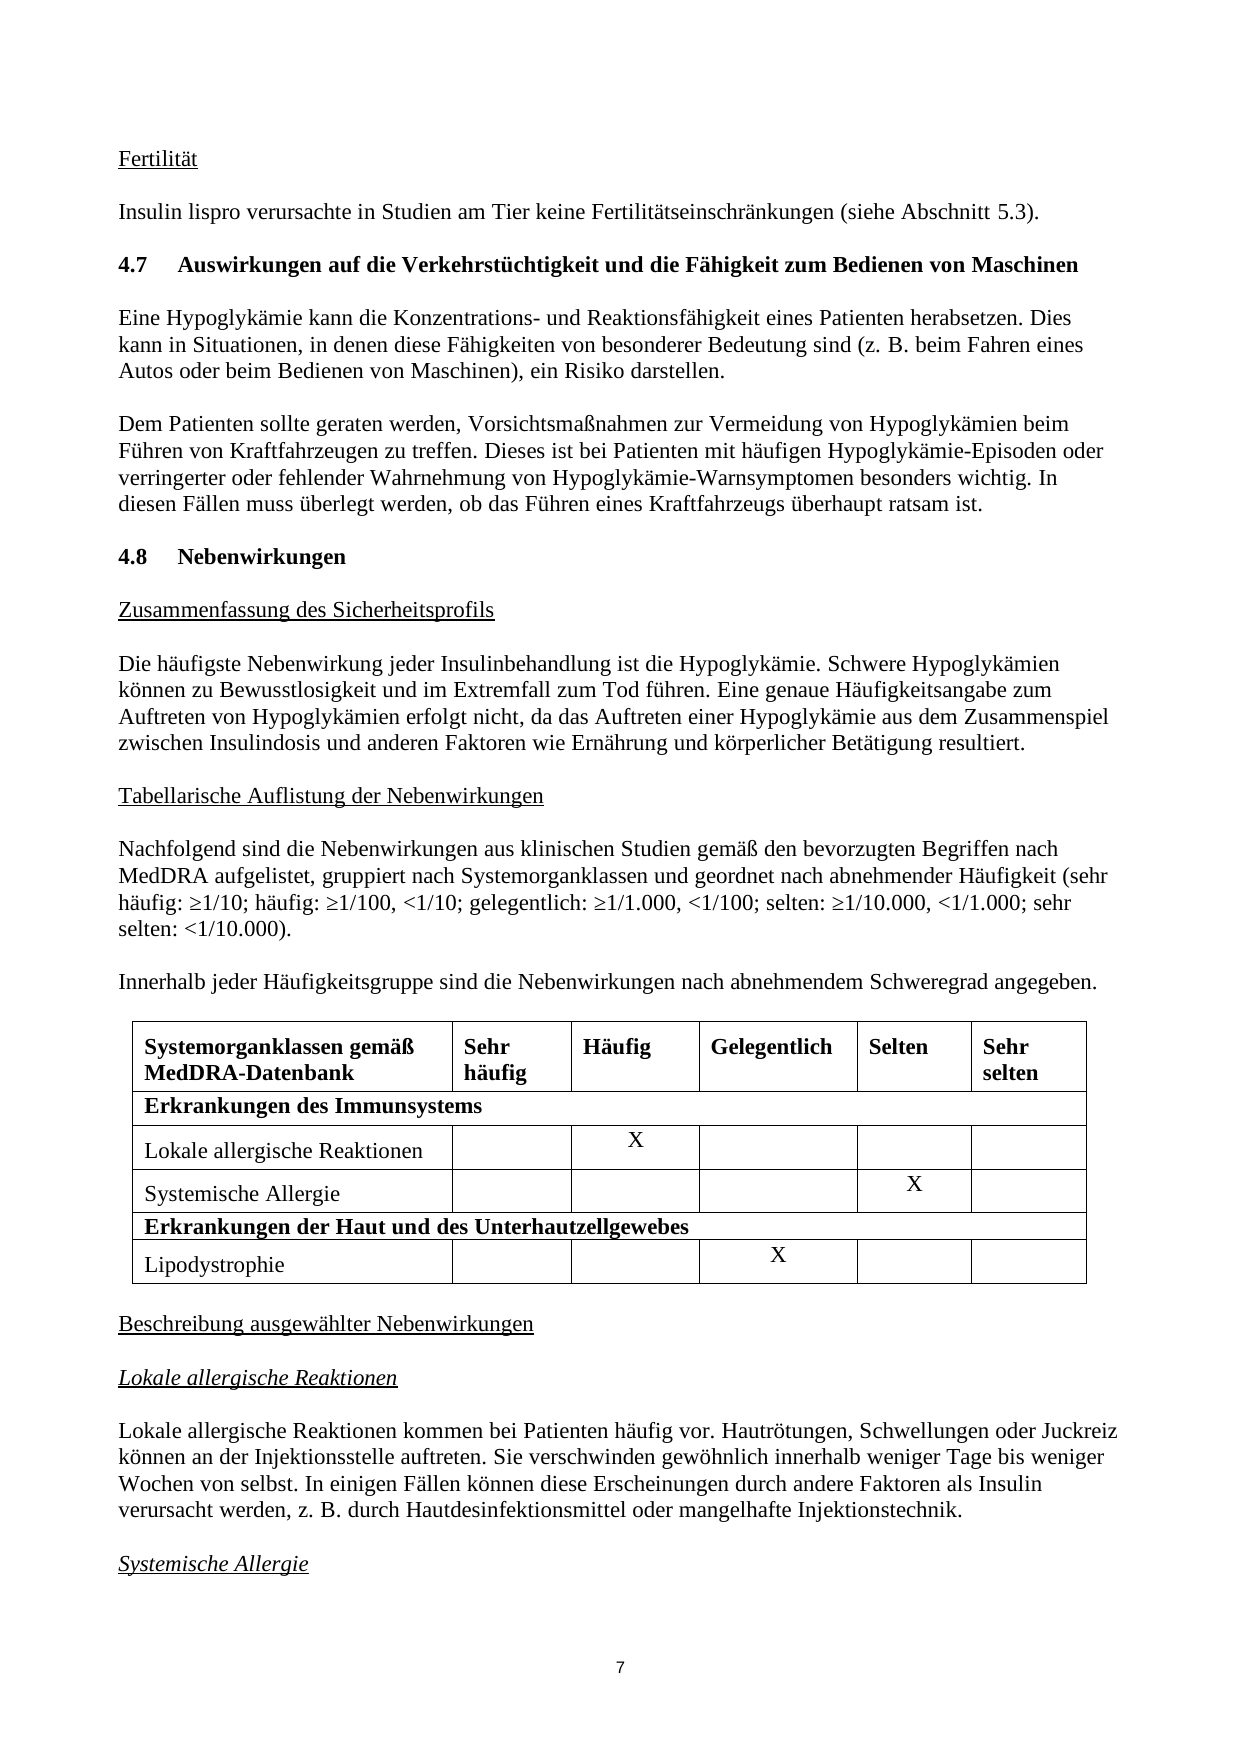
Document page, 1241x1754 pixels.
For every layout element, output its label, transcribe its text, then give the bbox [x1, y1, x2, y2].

text Die häufigste Nebenwirkung jeder Insulinbehandlung ist die Hypoglykämie. Schwere Hypoglykämien können zu Bewusstlosigkeit und im Extremfall zum Tod führen. Eine genaue Häufigkeitsangabe zum Auftreten von Hypoglykämien erfolgt nicht, da das Auftreten einer Hypoglykämie aus dem Zusammenspiel zwischen Insulindosis und anderen Faktoren wie Ernährung und körperlicher Betätigung resultiert. [118, 649, 1122, 756]
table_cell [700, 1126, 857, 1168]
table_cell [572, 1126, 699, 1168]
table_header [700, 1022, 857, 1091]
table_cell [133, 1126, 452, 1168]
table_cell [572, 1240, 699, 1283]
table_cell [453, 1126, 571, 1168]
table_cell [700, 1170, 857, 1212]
text Dem Patienten sollte geraten werden, Vorsichtsmaßnahmen zur Vermeidung von Hypoglykämien beim Führen von Kraftfahrzeugen zu treffen. Dieses ist bei Patienten mit häufigen Hypoglykämie-Episoden oder verringerter oder fehlender Wahrnehmung von Hypoglykämie-Warnsymptomen besonders wichtig. In diesen Fällen muss überlegt werden, ob das Führen eines Kraftfahrzeugs überhaupt ratsam ist. [118, 410, 1122, 517]
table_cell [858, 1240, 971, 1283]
text Lokale allergische Reaktionen kommen bei Patienten häufig vor. Hautrötungen, Schwellungen oder Juckreiz können an der Injektionsstelle auftreten. Sie verschwinden gewöhnlich innerhalb weniger Tage bis weniger Wochen von selbst. In einigen Fällen können diese Erscheinungen durch andere Faktoren als Insulin verursacht werden, z. B. durch Hautdesinfektionsmittel oder mangelhafte Injektionstechnik. [118, 1417, 1122, 1523]
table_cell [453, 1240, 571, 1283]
text Innerhalb jeder Häufigkeitsgruppe sind die Nebenwirkungen nach abnehmendem Schweregrad angegeben. [118, 968, 1122, 995]
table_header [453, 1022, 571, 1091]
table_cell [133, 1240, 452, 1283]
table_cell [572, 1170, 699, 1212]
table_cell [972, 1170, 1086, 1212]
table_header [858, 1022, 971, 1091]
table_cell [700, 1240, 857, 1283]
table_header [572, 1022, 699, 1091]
text 4.8 Nebenwirkungen [118, 543, 1121, 570]
text Insulin lispro verursachte in Studien am Tier keine Fertilitätseinschränkungen (siehe Abschnitt 5.3). [118, 198, 1121, 224]
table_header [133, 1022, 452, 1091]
text Zusammenfassung des Sicherheitsprofils [118, 596, 1121, 623]
text Fertilität [118, 145, 1121, 171]
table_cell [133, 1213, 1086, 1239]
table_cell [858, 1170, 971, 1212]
text Beschreibung ausgewählter Nebenwirkungen [118, 1310, 1122, 1337]
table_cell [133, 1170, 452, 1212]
text Tabellarische Auflistung der Nebenwirkungen [118, 782, 1122, 809]
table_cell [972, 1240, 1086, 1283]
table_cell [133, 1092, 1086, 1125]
text 4.7 Auswirkungen auf die Verkehrstüchtigkeit und die Fähigkeit zum Bedienen von Maschinen [118, 251, 1121, 277]
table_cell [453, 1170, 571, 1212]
text Nachfolgend sind die Nebenwirkungen aus klinischen Studien gemäß den bevorzugten Begriffen nach MedDRA aufgelistet, gruppiert nach Systemorganklassen und geordnet nach abnehmender Häufigkeit (sehr häufig: ≥1/10; häufig: ≥1/100, <1/10; gelegentlich: ≥1/1.000, <1/100; selten: ≥1/10.000, <1/1.000; sehr selten: <1/10.000). [118, 835, 1122, 942]
text Eine Hypoglykämie kann die Konzentrations- und Reaktionsfähigkeit eines Patienten herabsetzen. Dies kann in Situationen, in denen diese Fähigkeiten von besonderer Bedeutung sind (z. B. beim Fahren eines Autos oder beim Bedienen von Maschinen), ein Risiko darstellen. [118, 304, 1122, 384]
text Lokale allergische Reaktionen [118, 1363, 1122, 1390]
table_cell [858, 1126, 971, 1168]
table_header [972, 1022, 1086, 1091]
text Systemische Allergie [118, 1549, 1122, 1576]
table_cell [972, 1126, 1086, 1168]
